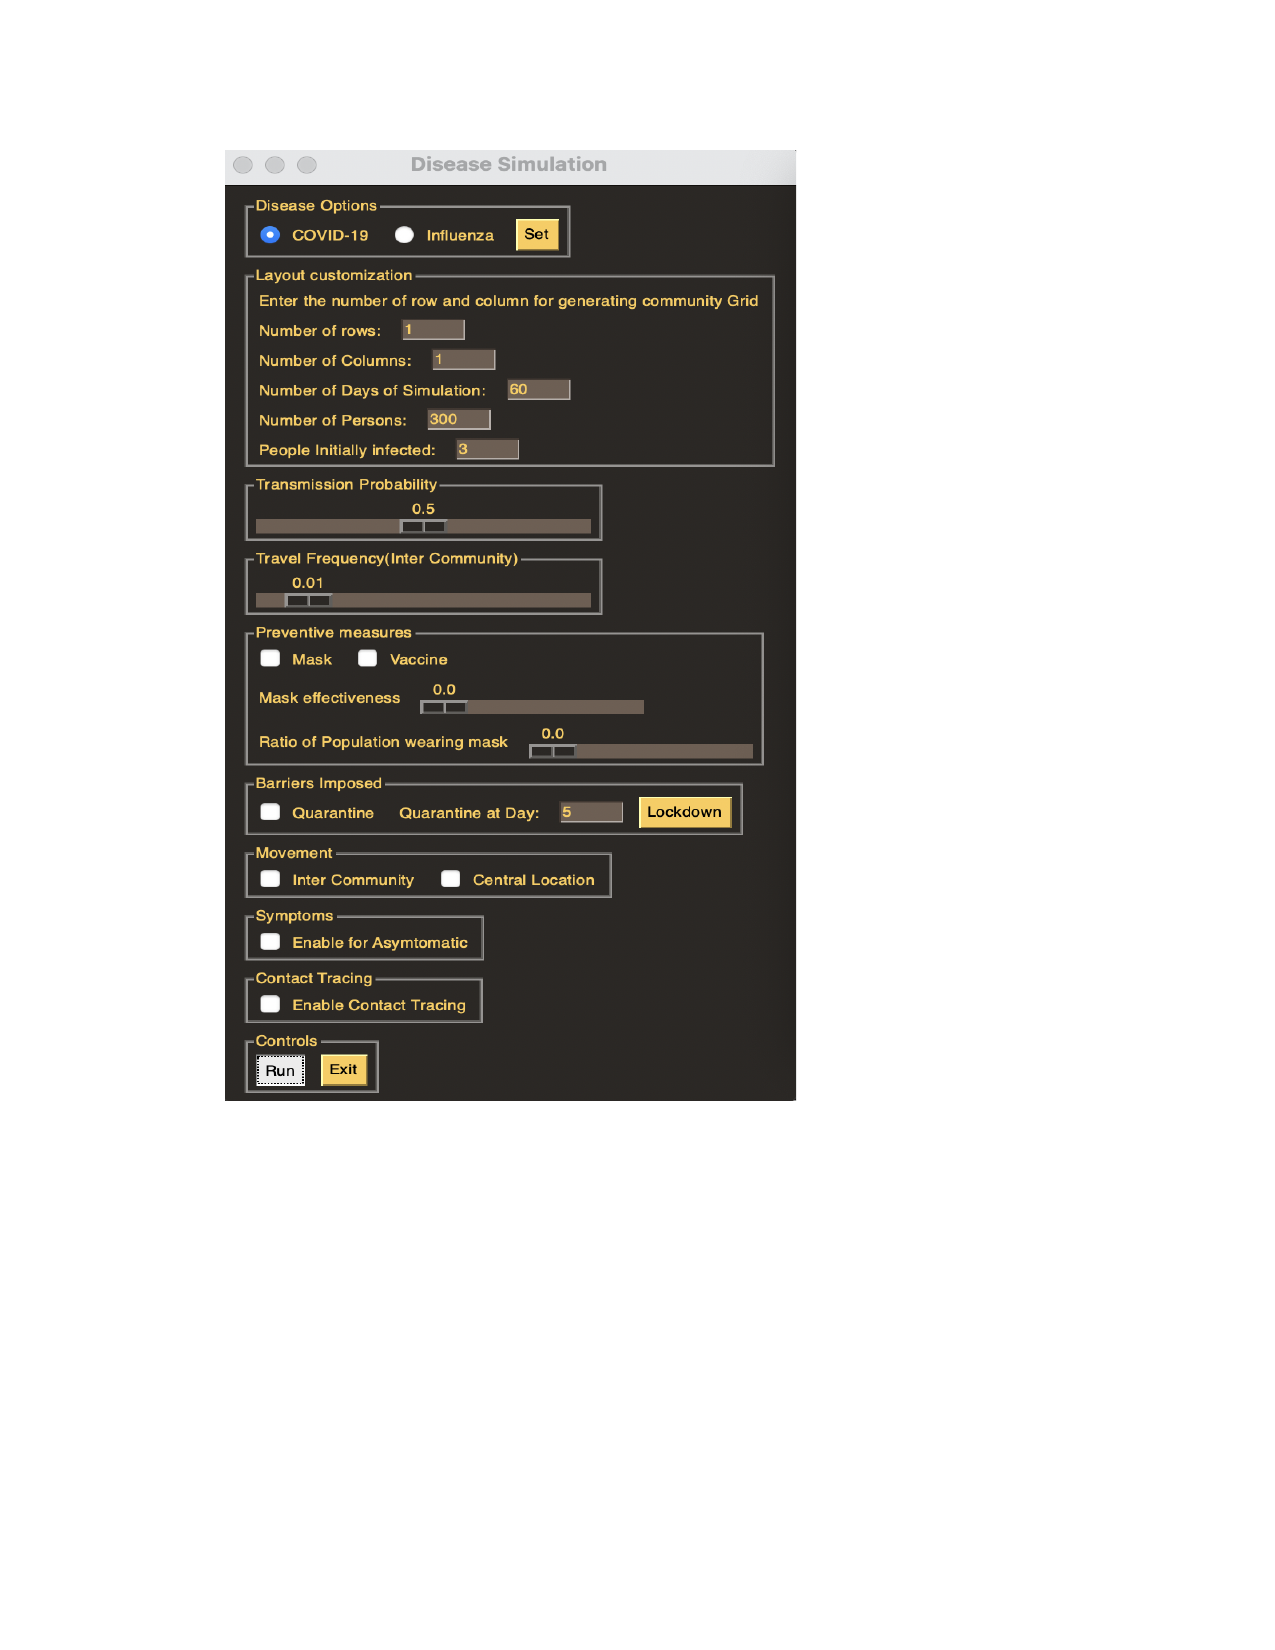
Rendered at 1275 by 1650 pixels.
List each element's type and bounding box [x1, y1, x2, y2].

picture [225, 150, 797, 1101]
